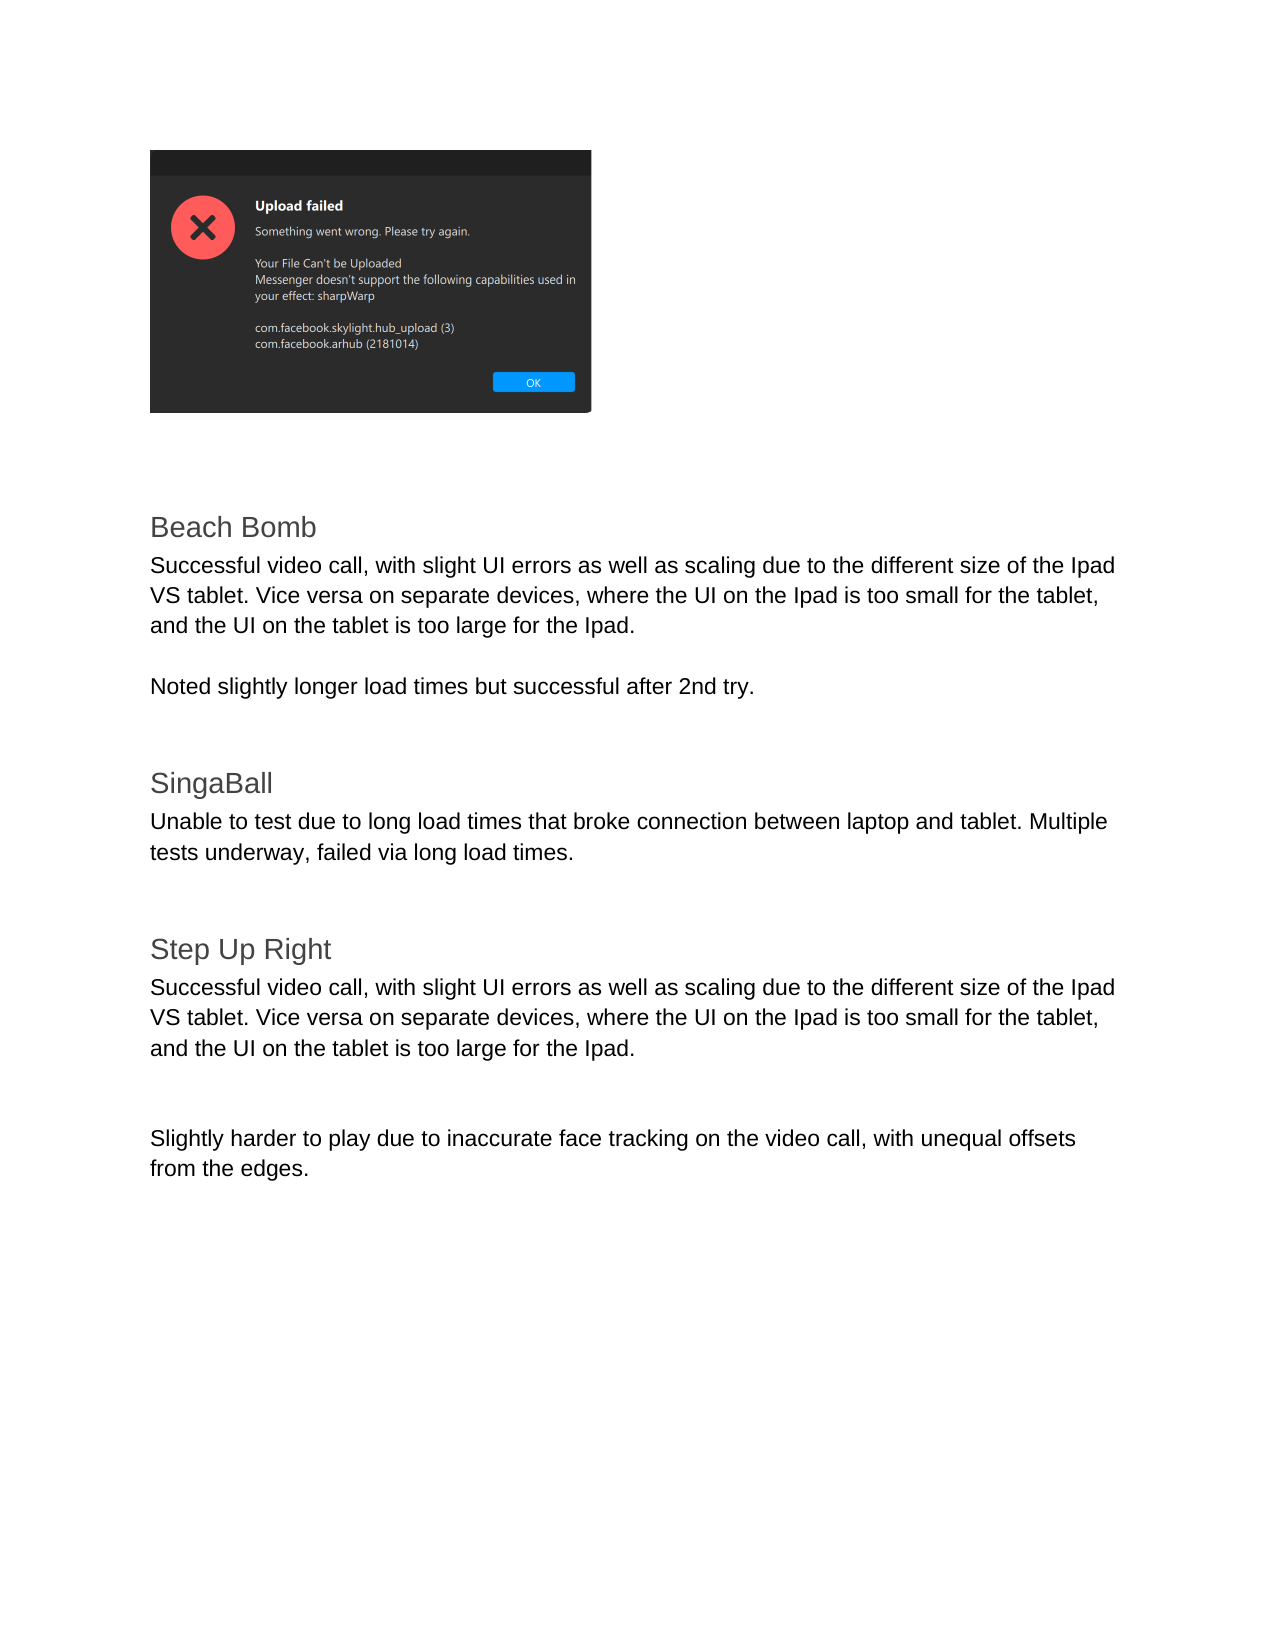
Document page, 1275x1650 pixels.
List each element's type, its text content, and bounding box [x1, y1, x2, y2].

text Unable to test due to long load times that broke connection between laptop and tablet. Multiple tests underway, failed via long load times. [150, 808, 1125, 865]
picture [150, 150, 592, 413]
text Successful video call, with slight UI errors as well as scaling due to the different size of the Ipad VS tablet. Vice versa on separate devices, where the UI on the Ipad is too small for the tablet, and the UI on the tablet is too large for the Ipad. [150, 552, 1125, 638]
subtitle SingaBall [150, 766, 1125, 800]
subtitle Beach Bomb [150, 510, 1125, 543]
text Successful video call, with slight UI errors as well as scaling due to the different size of the Ipad VS tablet. Vice versa on separate devices, where the UI on the Ipad is too small for the tablet, and the UI on the tablet is too large for the Ipad. [150, 974, 1125, 1061]
subtitle Step Up Right [150, 932, 1125, 966]
text Slightly harder to play due to inaccurate face tracking on the video call, with unequal offsets from the edges. [150, 1125, 1125, 1182]
text Noted slightly longer load times but successful after 2nd try. [150, 673, 1125, 699]
